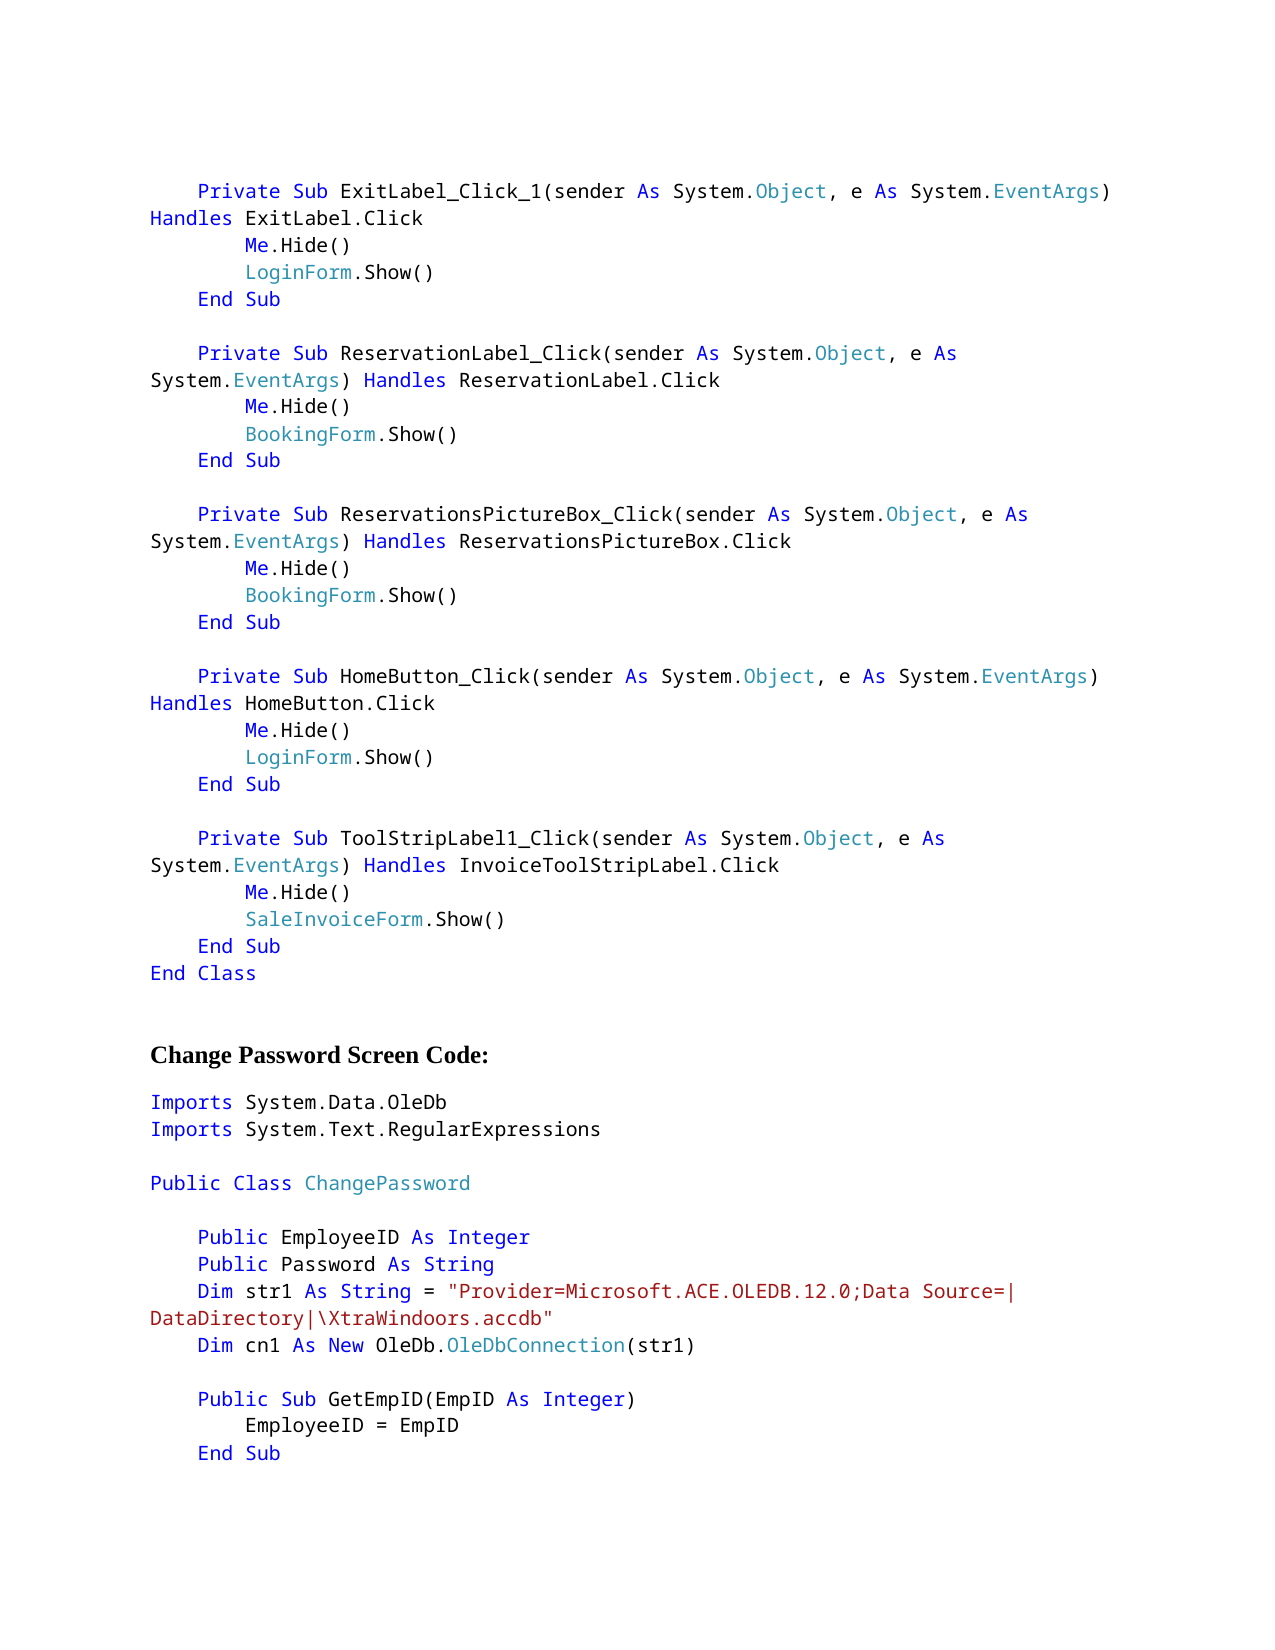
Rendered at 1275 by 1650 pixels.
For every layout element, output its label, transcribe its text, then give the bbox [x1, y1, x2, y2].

text Private Sub ReservationLabel_Click(sender As System.Object, e As System.EventArgs) Handles ReservationLabel.Click [150, 339, 1125, 393]
text Private Sub HomeButton_Click(sender As System.Object, e As System.EventArgs) Handles HomeButton.Click [150, 663, 1125, 717]
text Me.Hide() [150, 393, 1125, 420]
text BookingForm.Show() [150, 582, 1125, 609]
text Private Sub ReservationsPictureBox_Click(sender As System.Object, e As System.EventArgs) Handles ReservationsPictureBox.Click [150, 501, 1125, 555]
text End Sub [150, 1439, 1125, 1466]
text Dim cn1 As New OleDb.OleDbConnection(str1) [150, 1331, 1125, 1358]
text Me.Hide() [150, 555, 1125, 582]
text End Sub [150, 609, 1125, 636]
text Change Password Screen Code: [150, 1040, 1125, 1069]
text Private Sub ExitLabel_Click_1(sender As System.Object, e As System.EventArgs) Handles ExitLabel.Click [150, 177, 1125, 231]
text Public Password As String [150, 1250, 1125, 1277]
text Public Sub GetEmpID(EmpID As Integer) [150, 1385, 1125, 1412]
text Imports System.Text.RegularExpressions [150, 1115, 1125, 1142]
text Public Class ChangePassword [150, 1169, 1125, 1196]
text Imports System.Data.OleDb [150, 1088, 1125, 1115]
text SaleInvoiceForm.Show() [150, 905, 1125, 932]
text Me.Hide() [150, 878, 1125, 905]
text End Sub [150, 932, 1125, 959]
text Me.Hide() [150, 231, 1125, 258]
text BookingForm.Show() [150, 420, 1125, 447]
text LoginForm.Show() [150, 258, 1125, 285]
text End Class [150, 959, 1125, 986]
text End Sub [150, 771, 1125, 797]
text LoginForm.Show() [150, 743, 1125, 771]
text End Sub [150, 285, 1125, 312]
text End Sub [150, 447, 1125, 474]
text Me.Hide() [150, 717, 1125, 743]
text Dim str1 As String = "Provider=Microsoft.ACE.OLEDB.12.0;Data Source=|DataDirectory|\XtraWindoors.accdb" [150, 1277, 1125, 1331]
text Private Sub ToolStripLabel1_Click(sender As System.Object, e As System.EventArgs) Handles InvoiceToolStripLabel.Click [150, 824, 1125, 878]
text EmployeeID = EmpID [150, 1412, 1125, 1439]
text Public EmployeeID As Integer [150, 1223, 1125, 1250]
